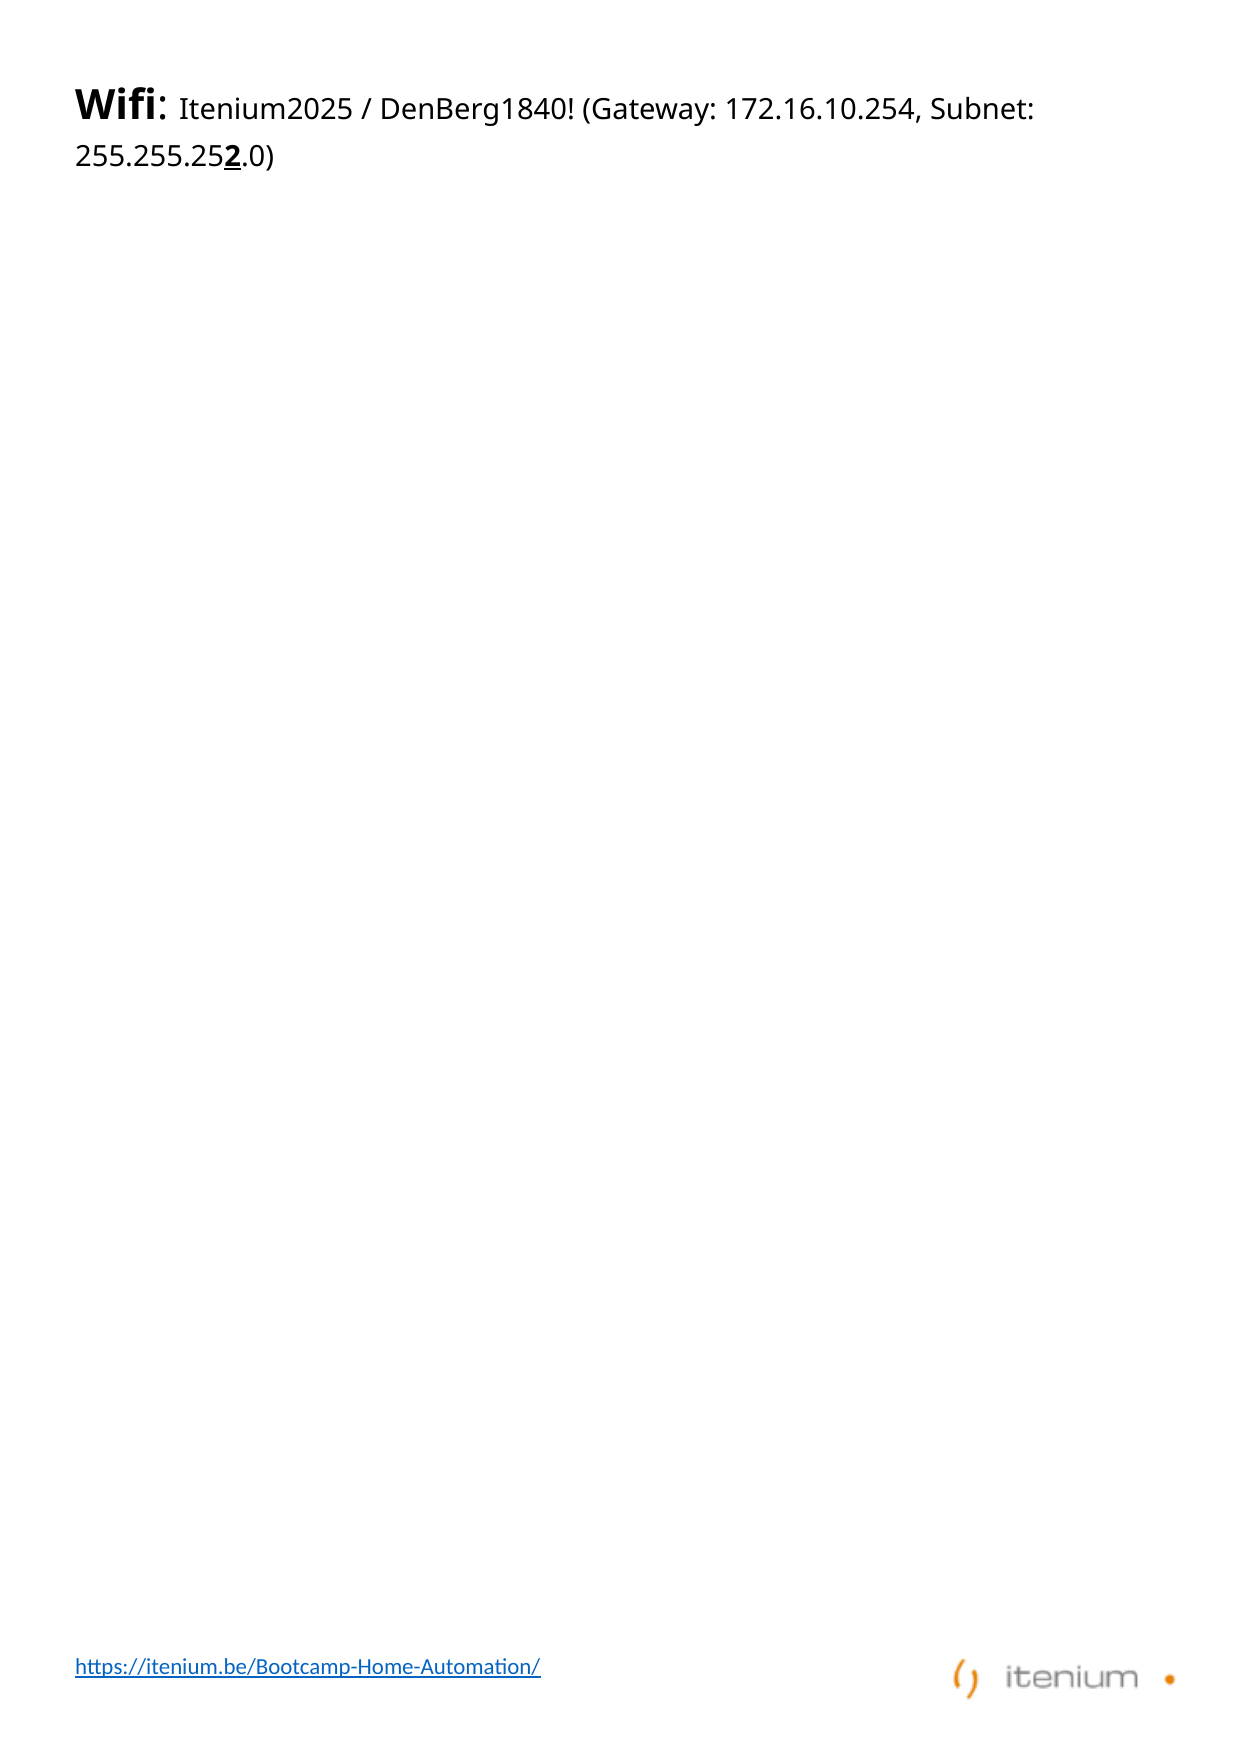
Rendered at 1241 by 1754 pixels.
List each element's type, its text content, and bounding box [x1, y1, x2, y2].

subtitle Wifi: Itenium2025 / DenBerg1840! (Gateway: 172.16.10.254, Subnet: 255.255.252.0) [75, 75, 1165, 174]
picture [952, 1655, 1177, 1703]
